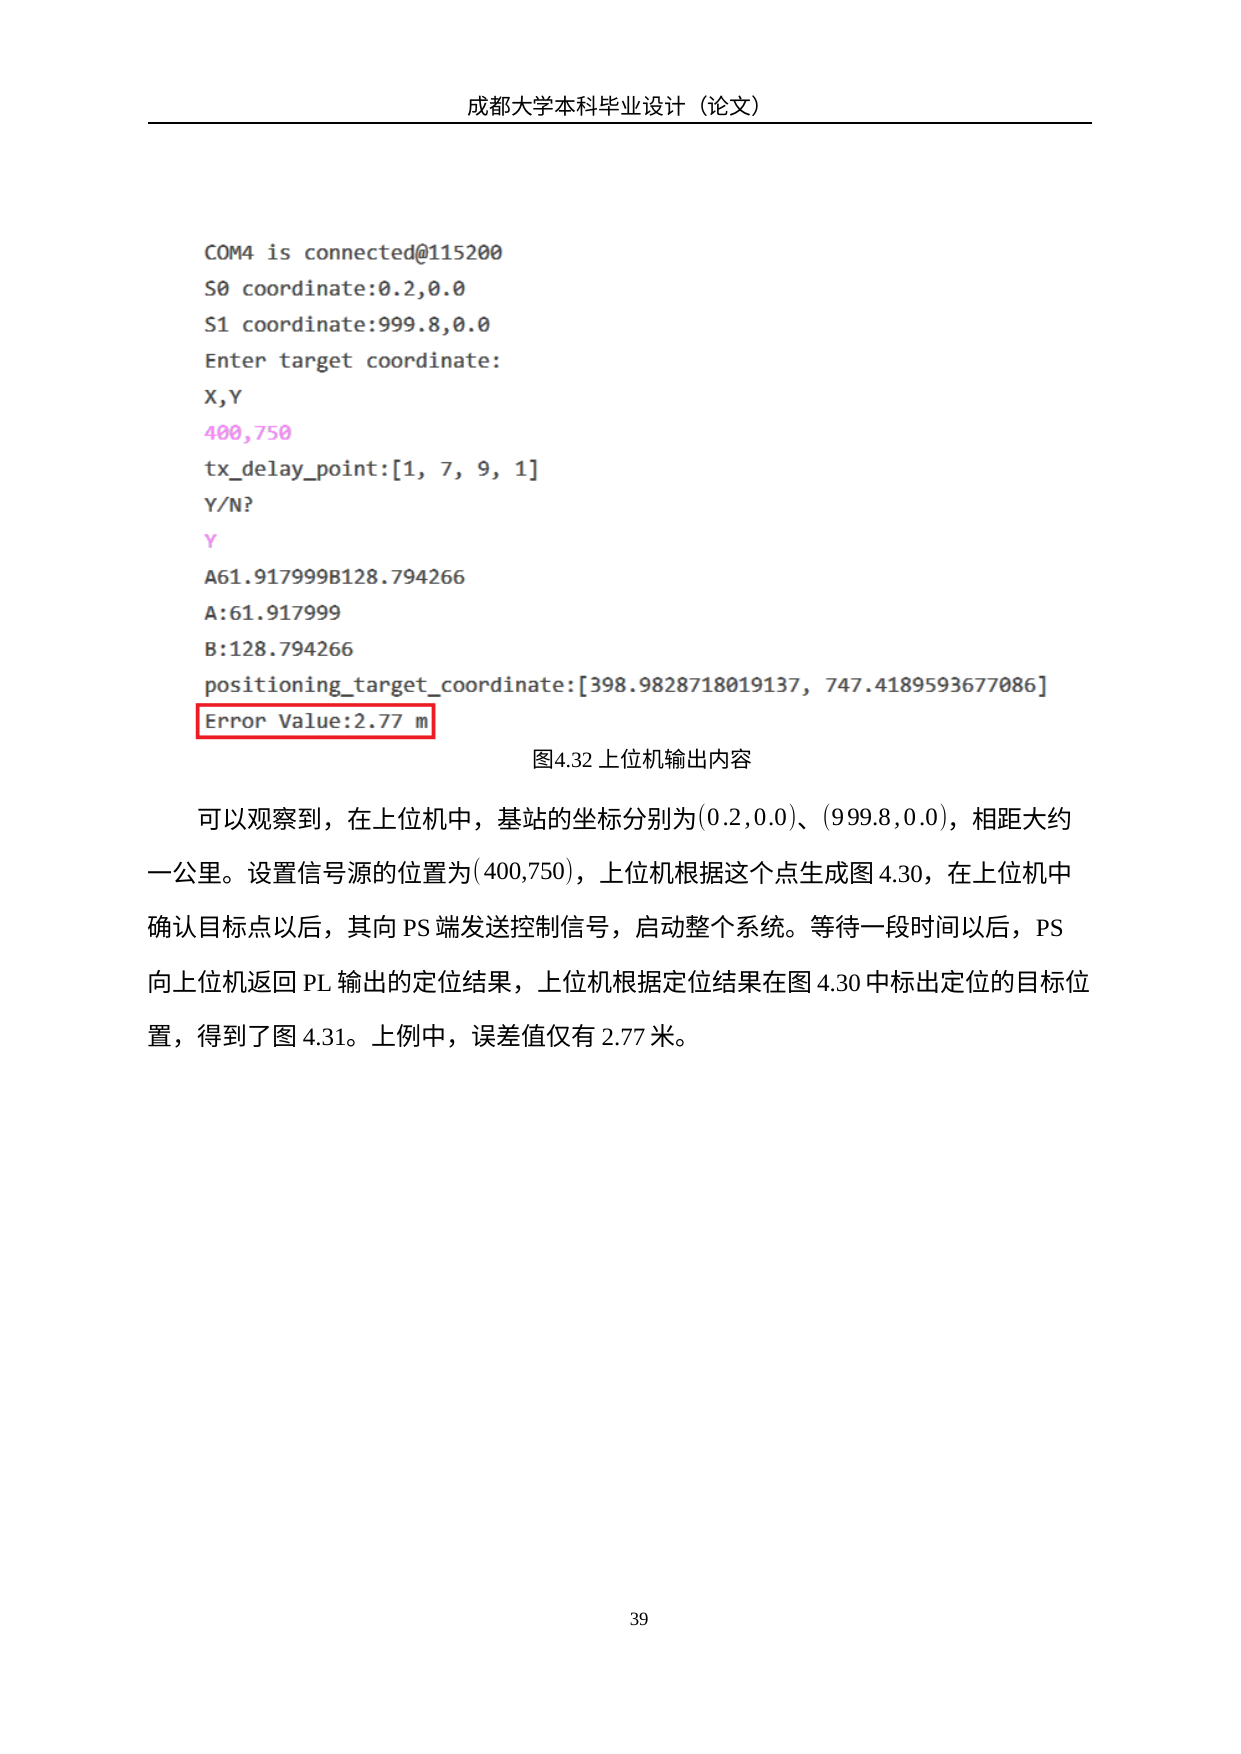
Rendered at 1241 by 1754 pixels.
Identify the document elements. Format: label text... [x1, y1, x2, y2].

picture [186, 236, 1055, 743]
